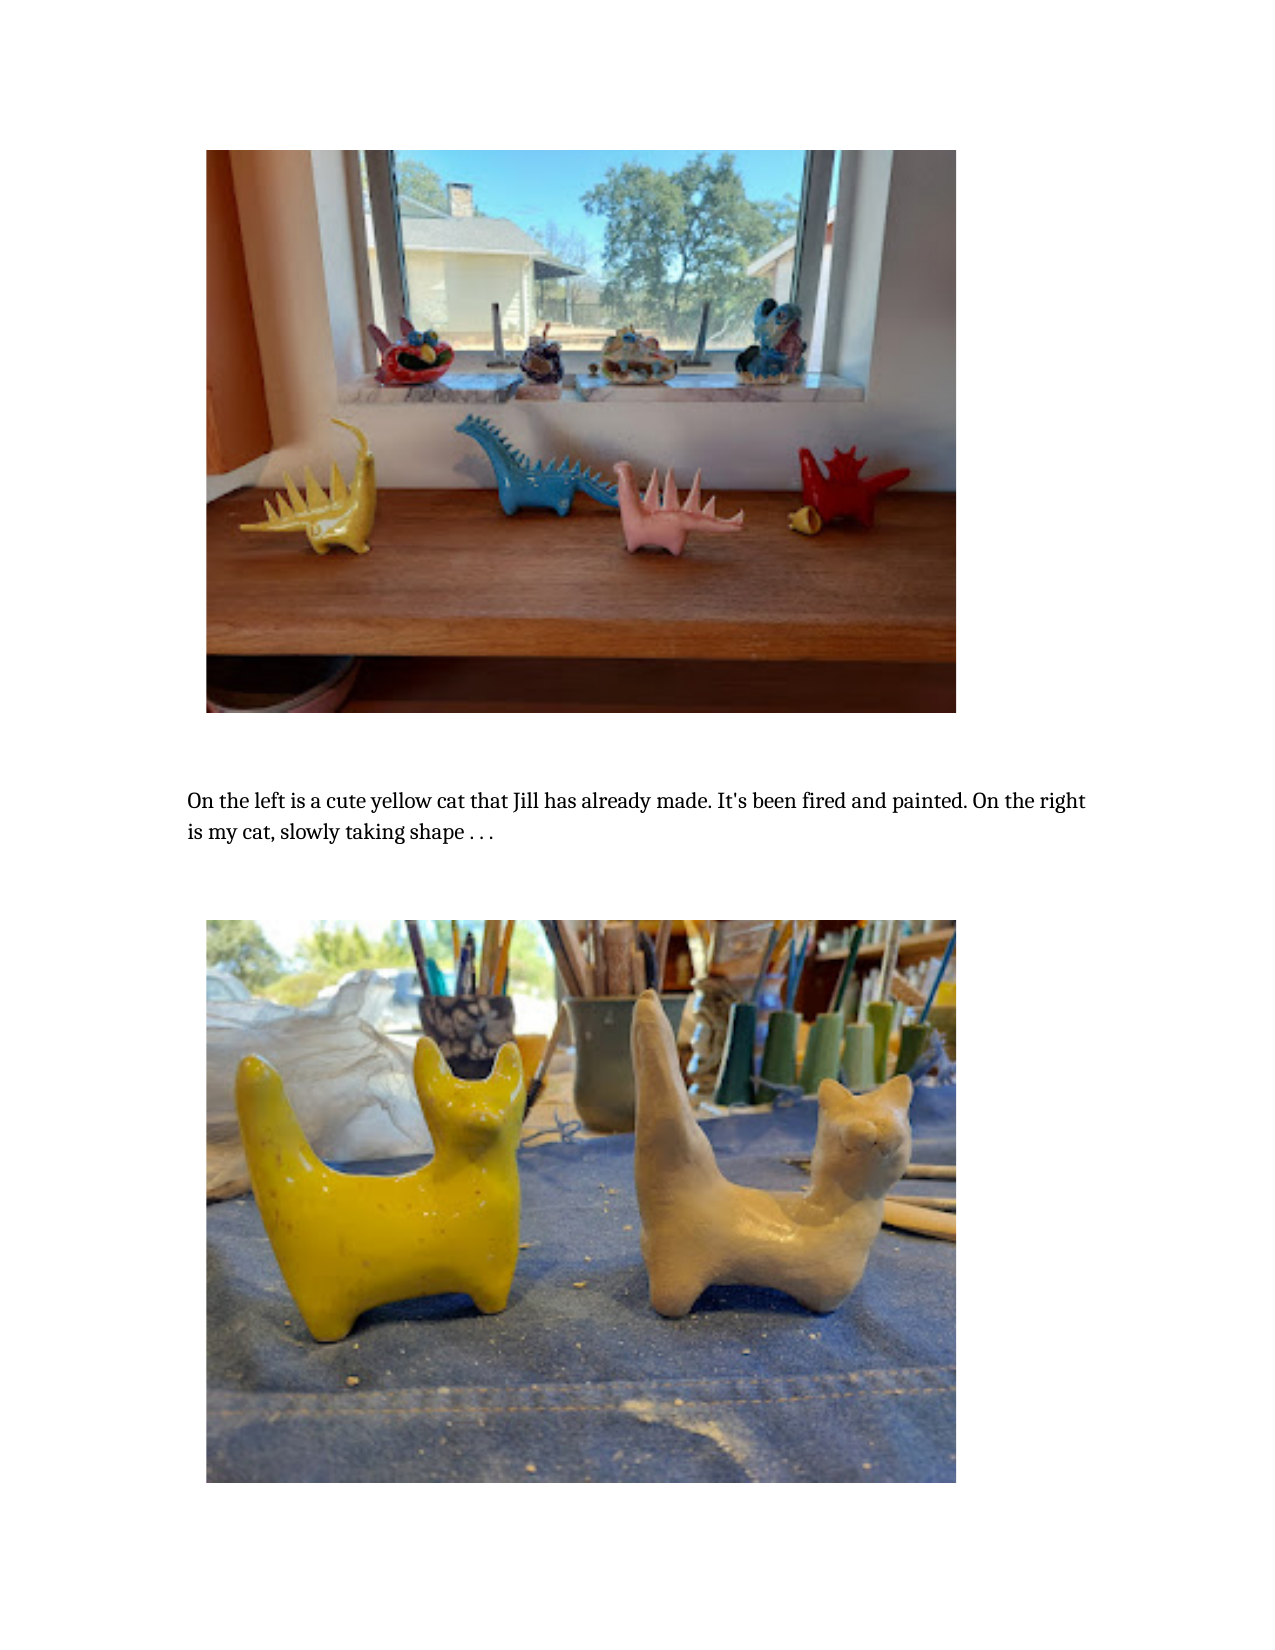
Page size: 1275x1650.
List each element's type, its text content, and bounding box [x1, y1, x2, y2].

picture [206, 150, 957, 713]
text On the left is a cute yellow cat that Jill has already made. It's been fired and painted. On the right is my cat, slowly taking shape . . . [187, 788, 1087, 845]
picture [206, 920, 957, 1483]
